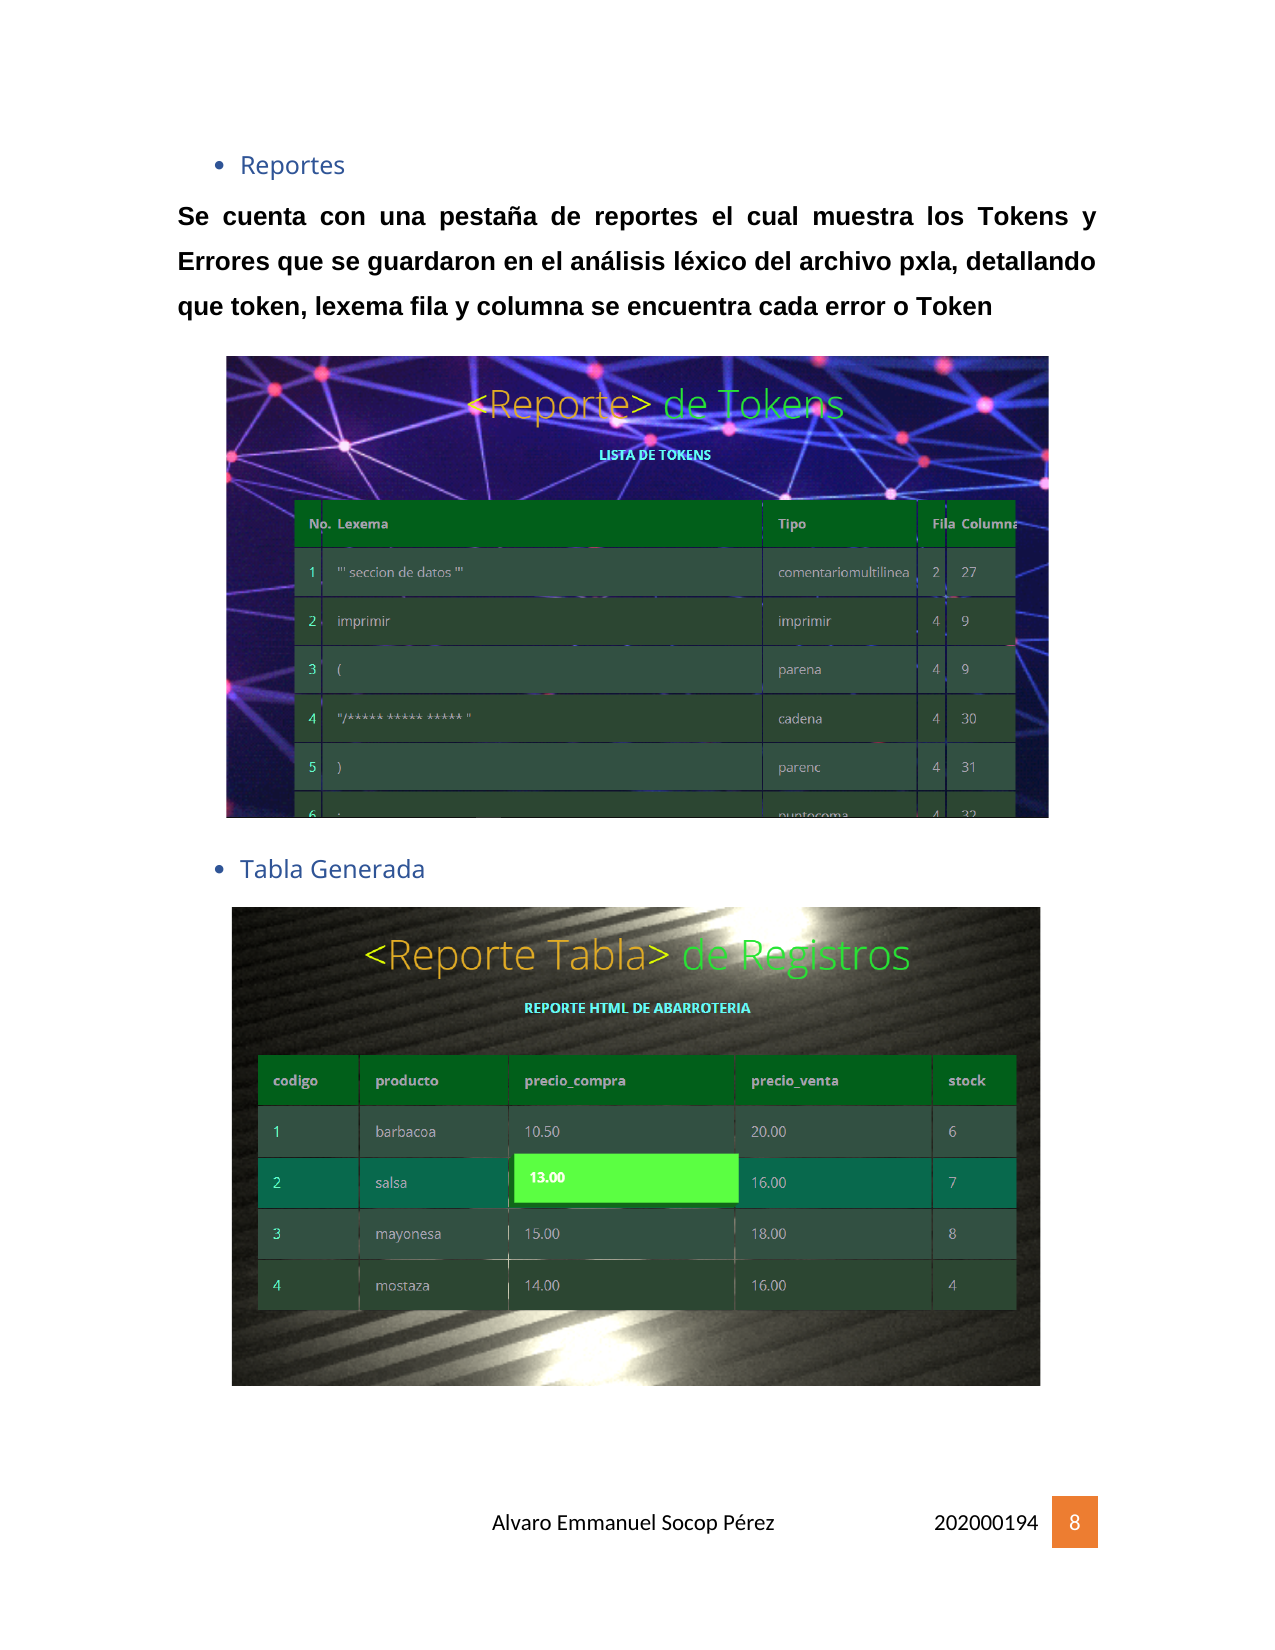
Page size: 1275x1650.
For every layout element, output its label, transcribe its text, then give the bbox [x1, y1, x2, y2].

text Se cuenta con una pestaña de reportes el cual muestra los Tokens y Errores que se guardaron en el análisis léxico del archivo pxla, detallando que token, lexema fila y columna se encuentra cada error o Token [177, 201, 1098, 321]
picture [226, 356, 1049, 818]
picture [231, 907, 1040, 1385]
list Reportes [215, 148, 1098, 182]
